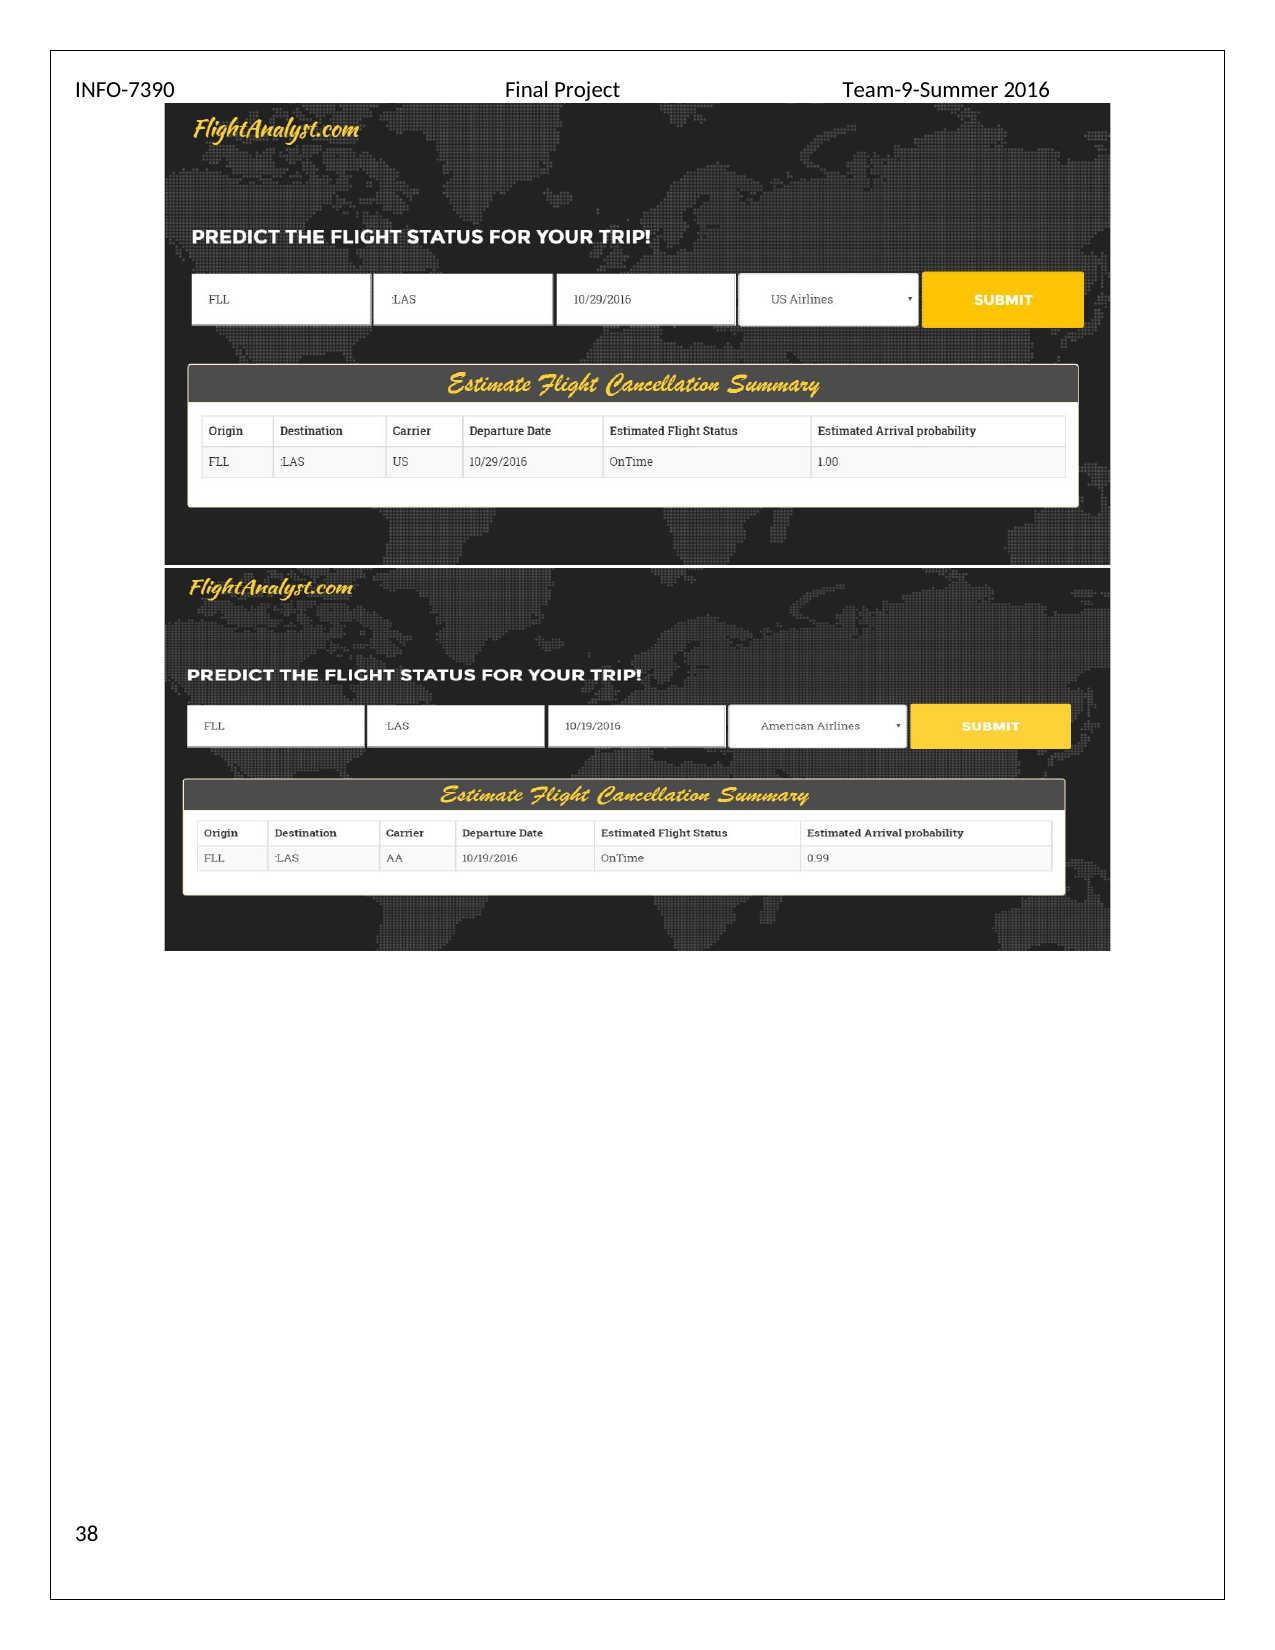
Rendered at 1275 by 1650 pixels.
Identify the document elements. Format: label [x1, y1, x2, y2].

picture [164, 568, 1111, 951]
picture [164, 103, 1111, 565]
